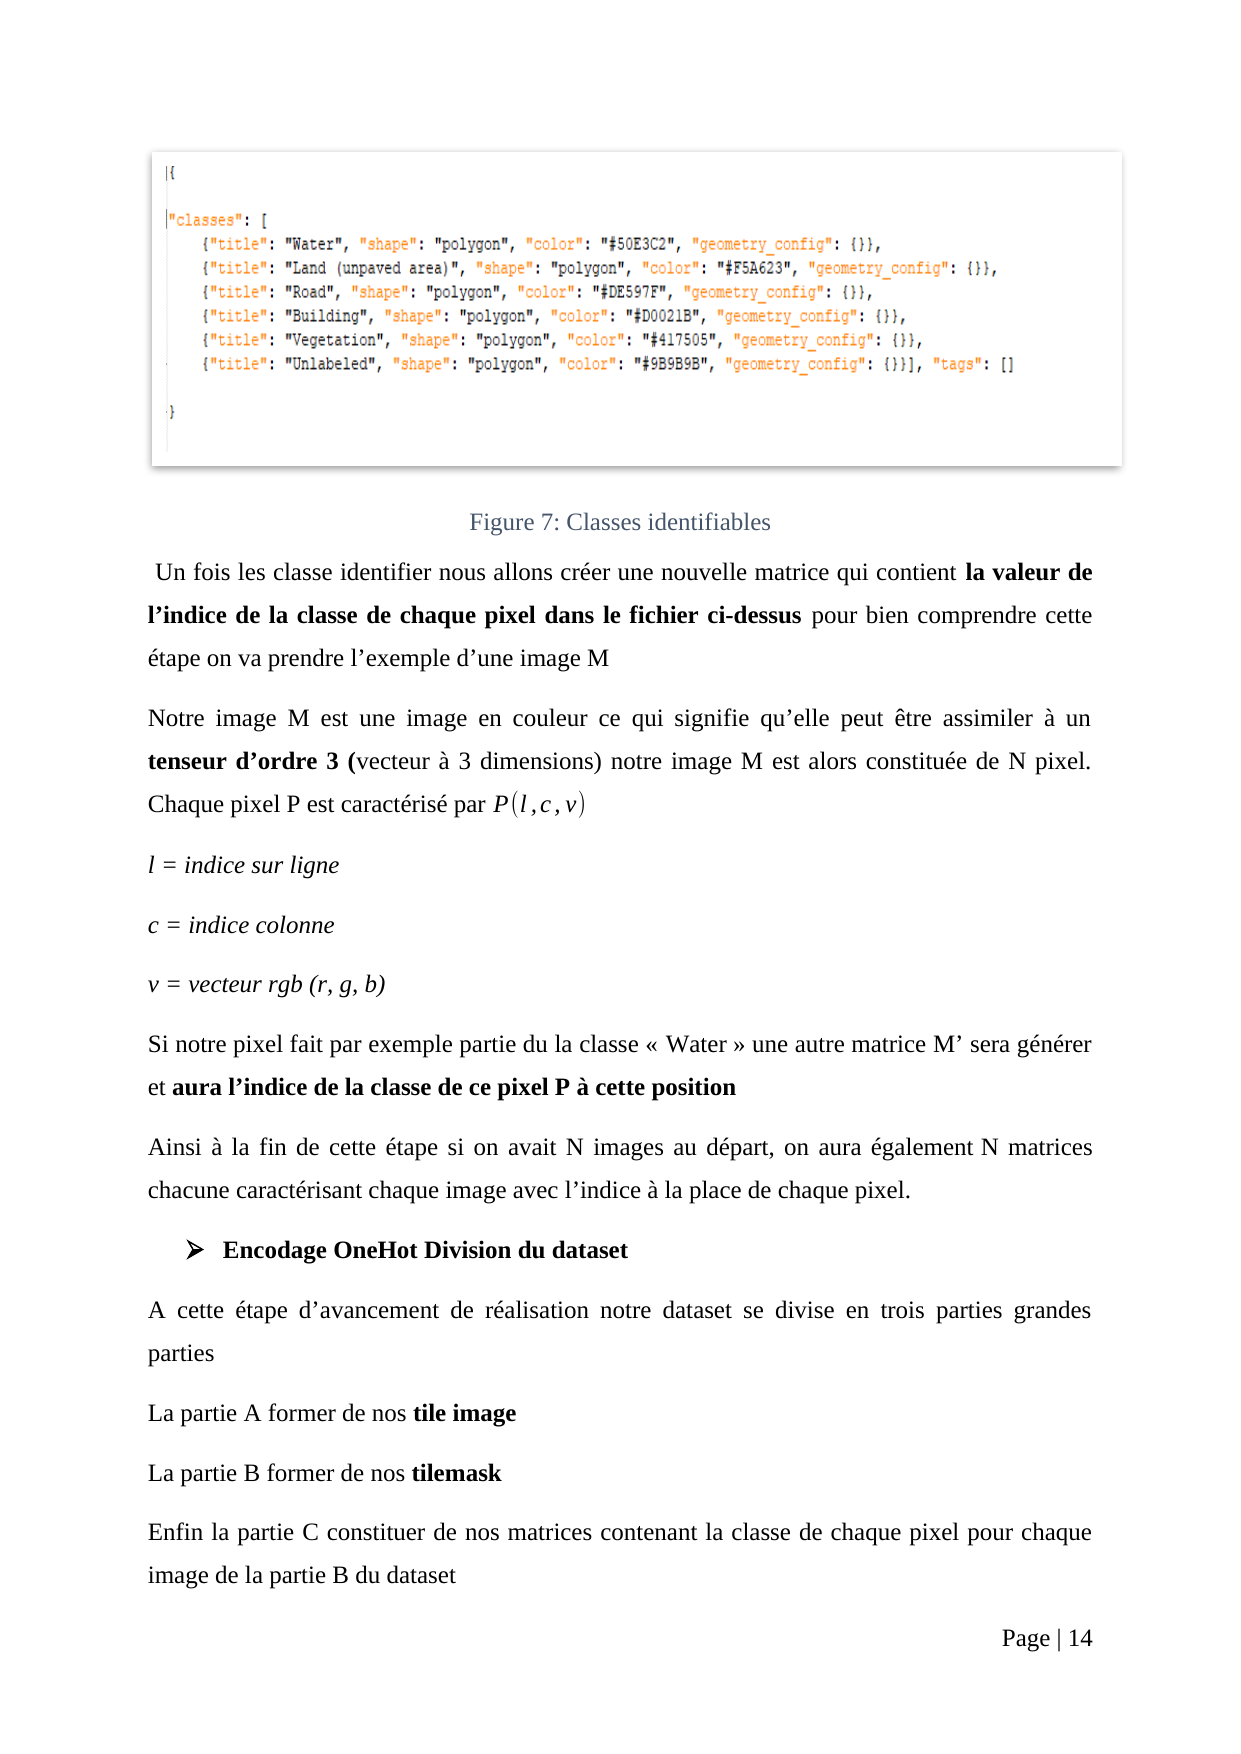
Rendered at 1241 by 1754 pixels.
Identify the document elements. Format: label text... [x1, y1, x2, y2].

text v = vecteur rgb (r, g, b) [148, 969, 1093, 998]
text Enfin la partie C constituer de nos matrices contenant la classe de chaque pixel pour chaque image de la partie B du dataset [148, 1517, 1093, 1589]
text c = indice colonne [148, 910, 1093, 938]
list Encodage OneHot Division du dataset [185, 1235, 1093, 1264]
text La partie B former de nos tilemask [148, 1458, 1093, 1486]
text Notre image M est une image en couleur ce qui signifie qu’elle peut être assimiler à un tenseur d’ordre 3 (vecteur à 3 dimensions) notre image M est alors constituée de N pixel. Chaque pixel P est caractérisé par [148, 703, 1093, 819]
text A cette étape d’avancement de réalisation notre dataset se divise en trois parties grandes parties [148, 1295, 1093, 1367]
text Ainsi à la fin de cette étape si on avait N images au départ, on aura également N matrices chacune caractérisant chaque image avec l’indice à la place de chaque pixel. [148, 1132, 1093, 1204]
text La partie A former de nos tile image [148, 1398, 1093, 1427]
text Si notre pixel fait par exemple partie du la classe « Water » une autre matrice M’ sera générer et aura l’indice de la classe de ce pixel P à cette position [148, 1029, 1093, 1101]
text l = indice sur ligne [148, 850, 1093, 879]
text Figure 7: Classes identifiables [148, 507, 1093, 536]
text Un fois les classe identifier nous allons créer une nouvelle matrice qui contient la valeur de l’indice de la classe de chaque pixel dans le fichier ci-dessus pour bien comprendre cette étape on va prendre l’exemple d’une image M [148, 557, 1093, 672]
picture [166, 166, 1107, 452]
